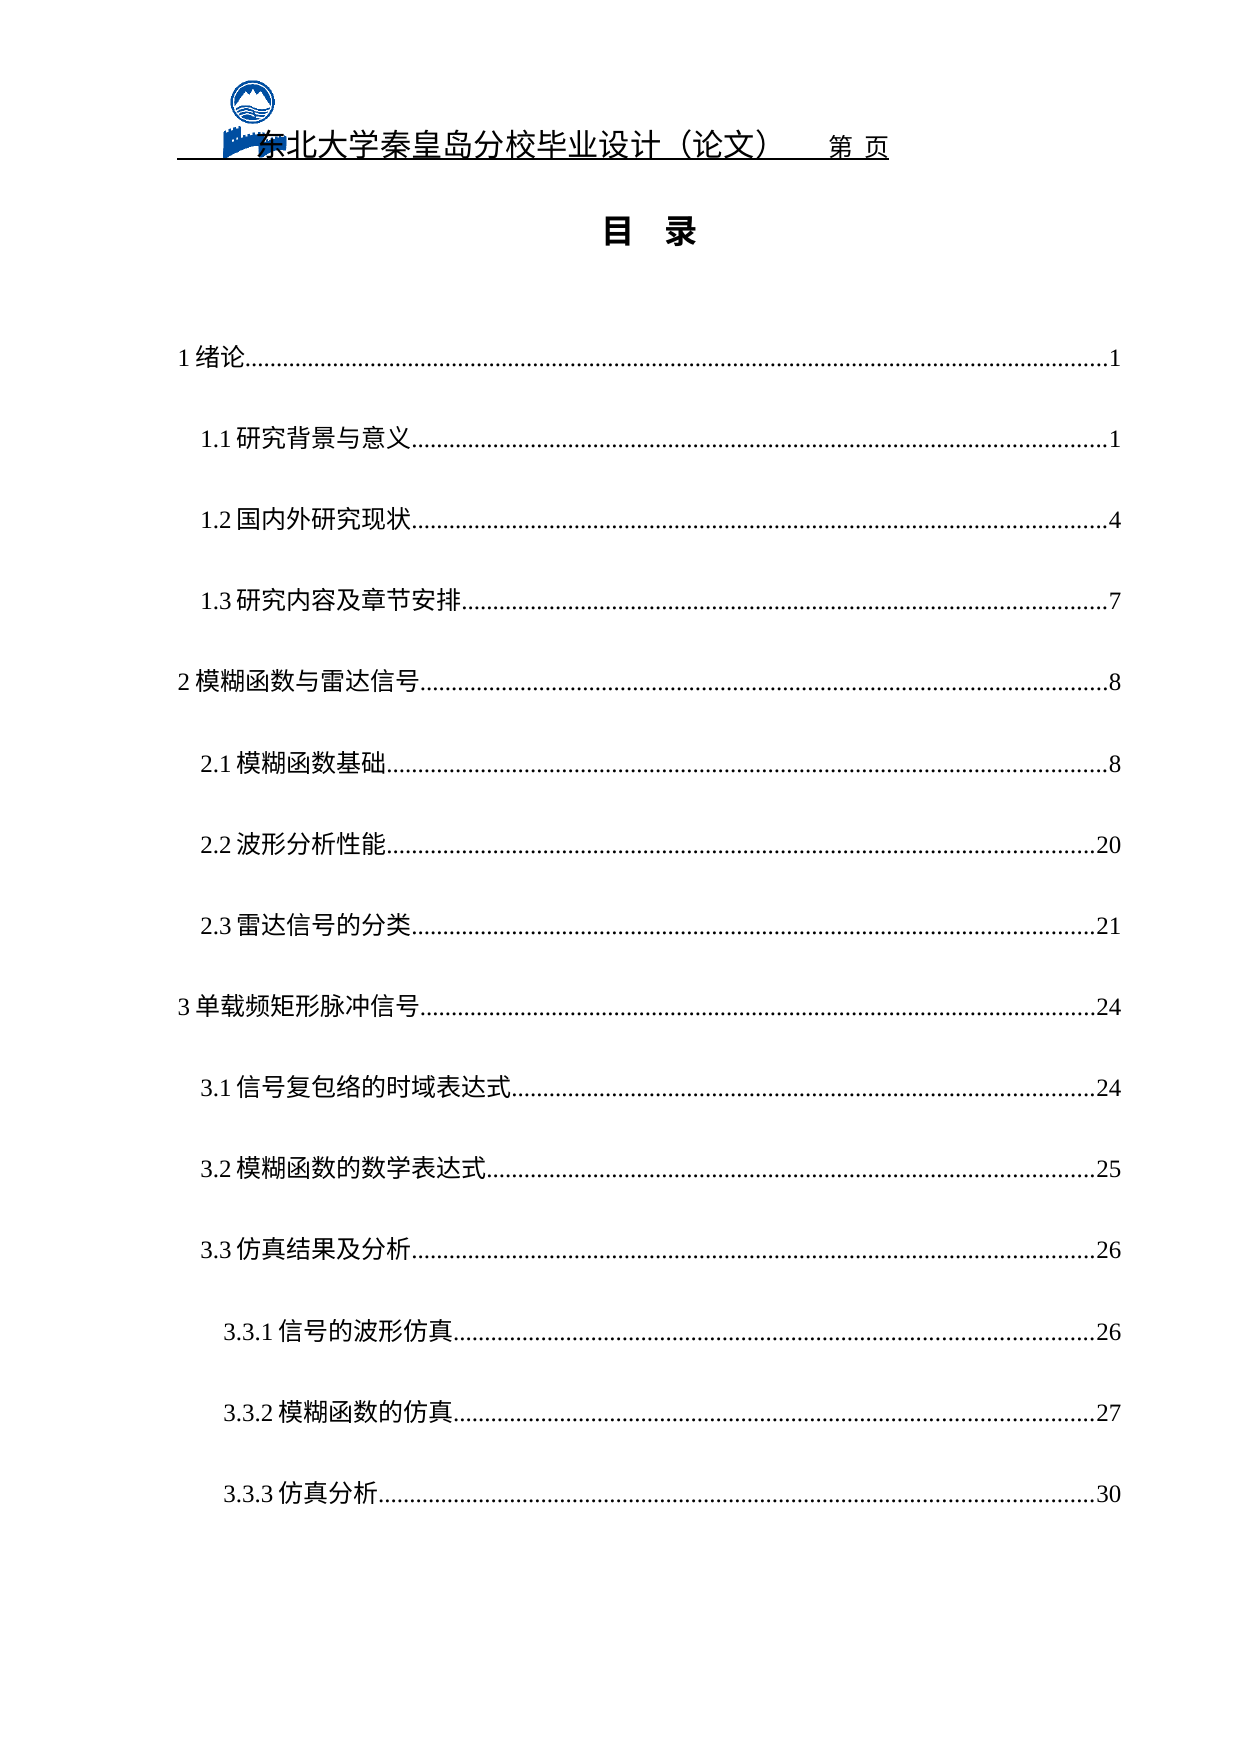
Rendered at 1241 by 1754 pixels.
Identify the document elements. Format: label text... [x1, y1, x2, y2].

text 3.1信号复包络的时域表达式 24 [200, 1052, 1122, 1120]
text 3.3仿真结果及分析 26 [200, 1214, 1122, 1282]
text 3.3.3仿真分析 30 [223, 1457, 1122, 1525]
text 3单载频矩形脉冲信号 24 [177, 971, 1122, 1038]
picture [214, 79, 292, 158]
text 2模糊函数与雷达信号 8 [177, 646, 1122, 714]
text 3.3.1信号的波形仿真 26 [223, 1295, 1122, 1363]
text 2.2波形分析性能 20 [200, 808, 1122, 876]
text 2.1模糊函数基础 8 [200, 727, 1122, 795]
text 2.3雷达信号的分类 21 [200, 889, 1122, 957]
text 3.3.2模糊函数的仿真 27 [223, 1376, 1122, 1444]
text 1.2国内外研究现状 4 [200, 484, 1122, 552]
text 1.3研究内容及章节安排 7 [200, 565, 1122, 633]
text 1绪论 1 [177, 321, 1122, 389]
text 目 录 [177, 196, 1122, 263]
text 1.1研究背景与意义 1 [200, 403, 1122, 471]
text 3.2模糊函数的数学表达式 25 [200, 1133, 1122, 1201]
